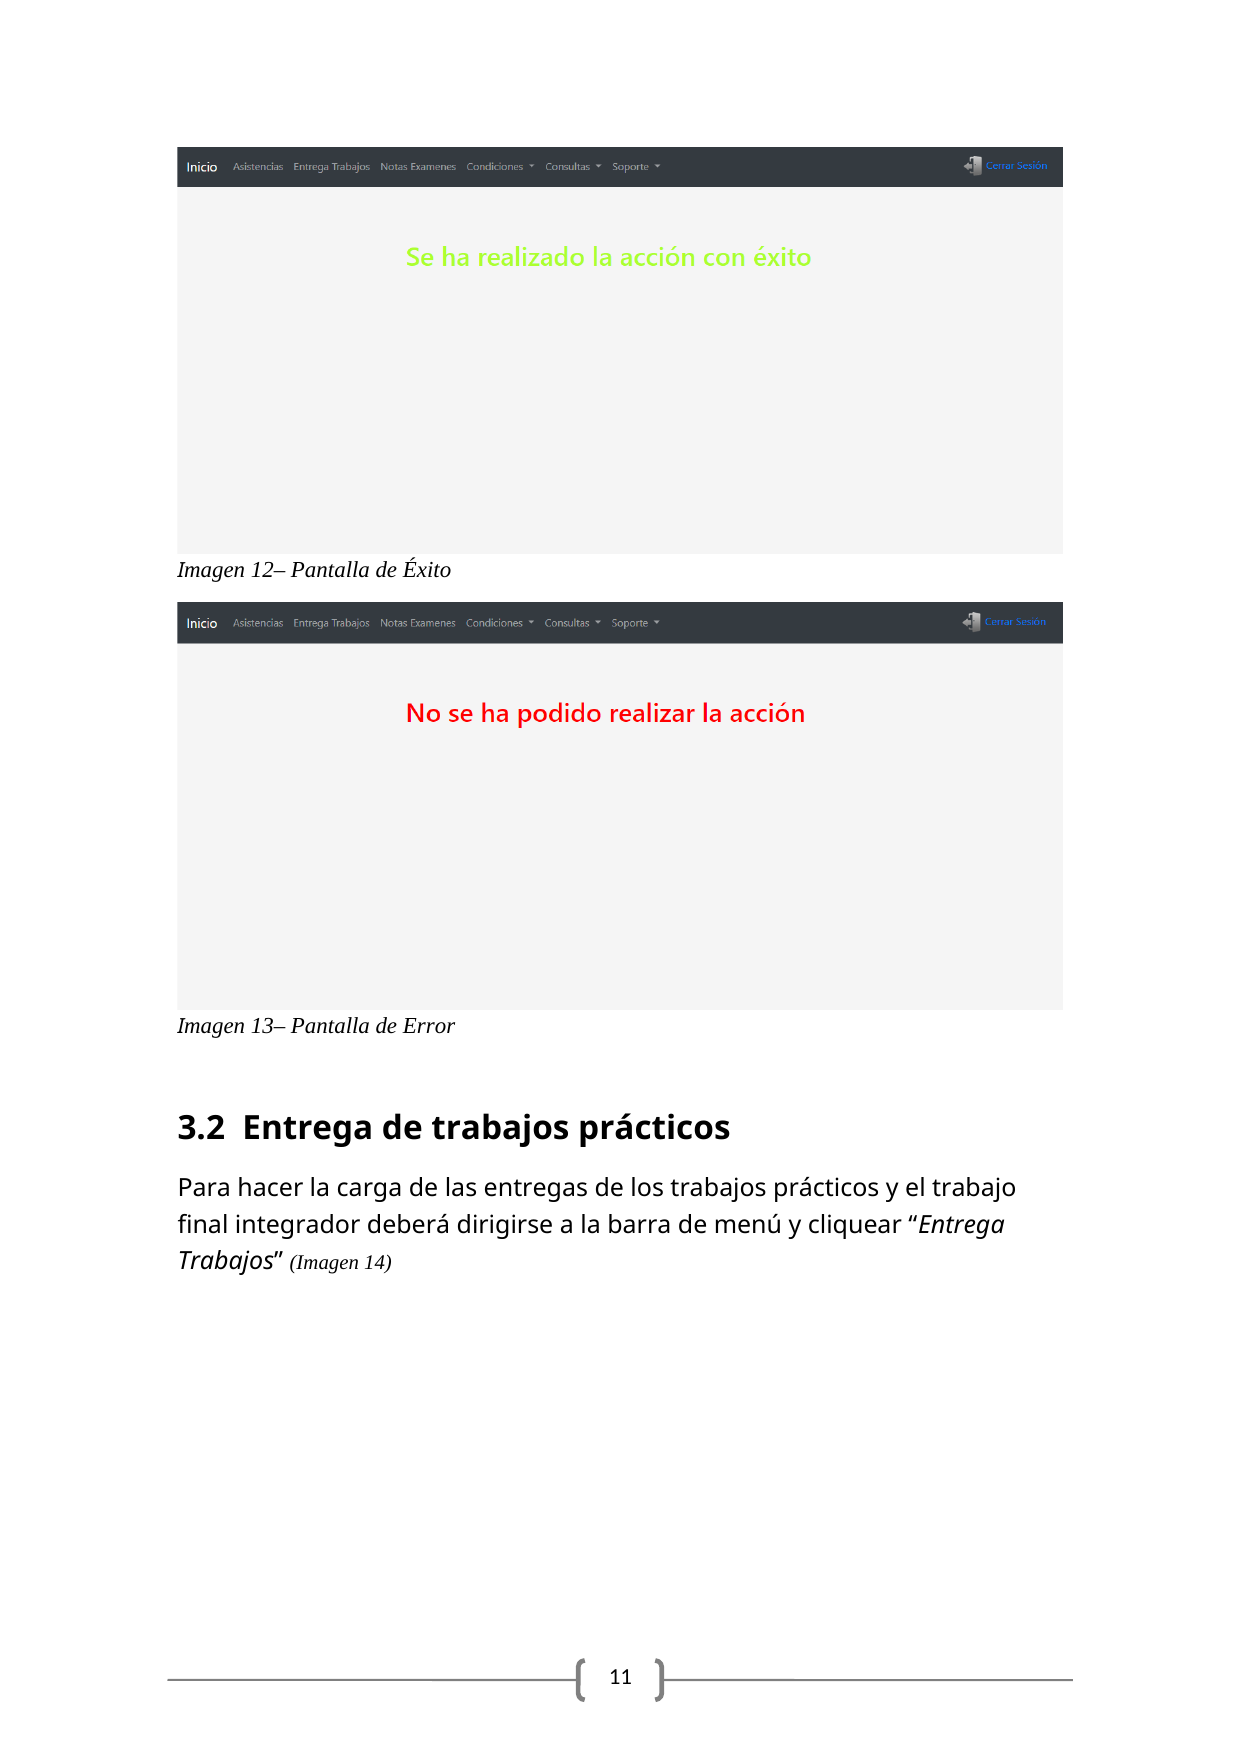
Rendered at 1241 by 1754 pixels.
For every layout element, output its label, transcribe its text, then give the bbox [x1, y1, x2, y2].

text Imagen 12– Pantalla de Éxito [177, 554, 1063, 584]
text Imagen 13– Pantalla de Error [177, 1010, 1063, 1040]
picture [177, 147, 1063, 554]
picture [177, 602, 1063, 1010]
text Para hacer la carga de las entregas de los trabajos prácticos y el trabajo final integrador deberá dirigirse a la barra de menú y cliquear “Entrega Trabajos” (Imagen 14) Imagen 14 – Pantalla de inicio marcando botón “Entrega Trabajos” [177, 1169, 1063, 1277]
text 3.2 Entrega de trabajos prácticos [177, 1104, 1063, 1149]
